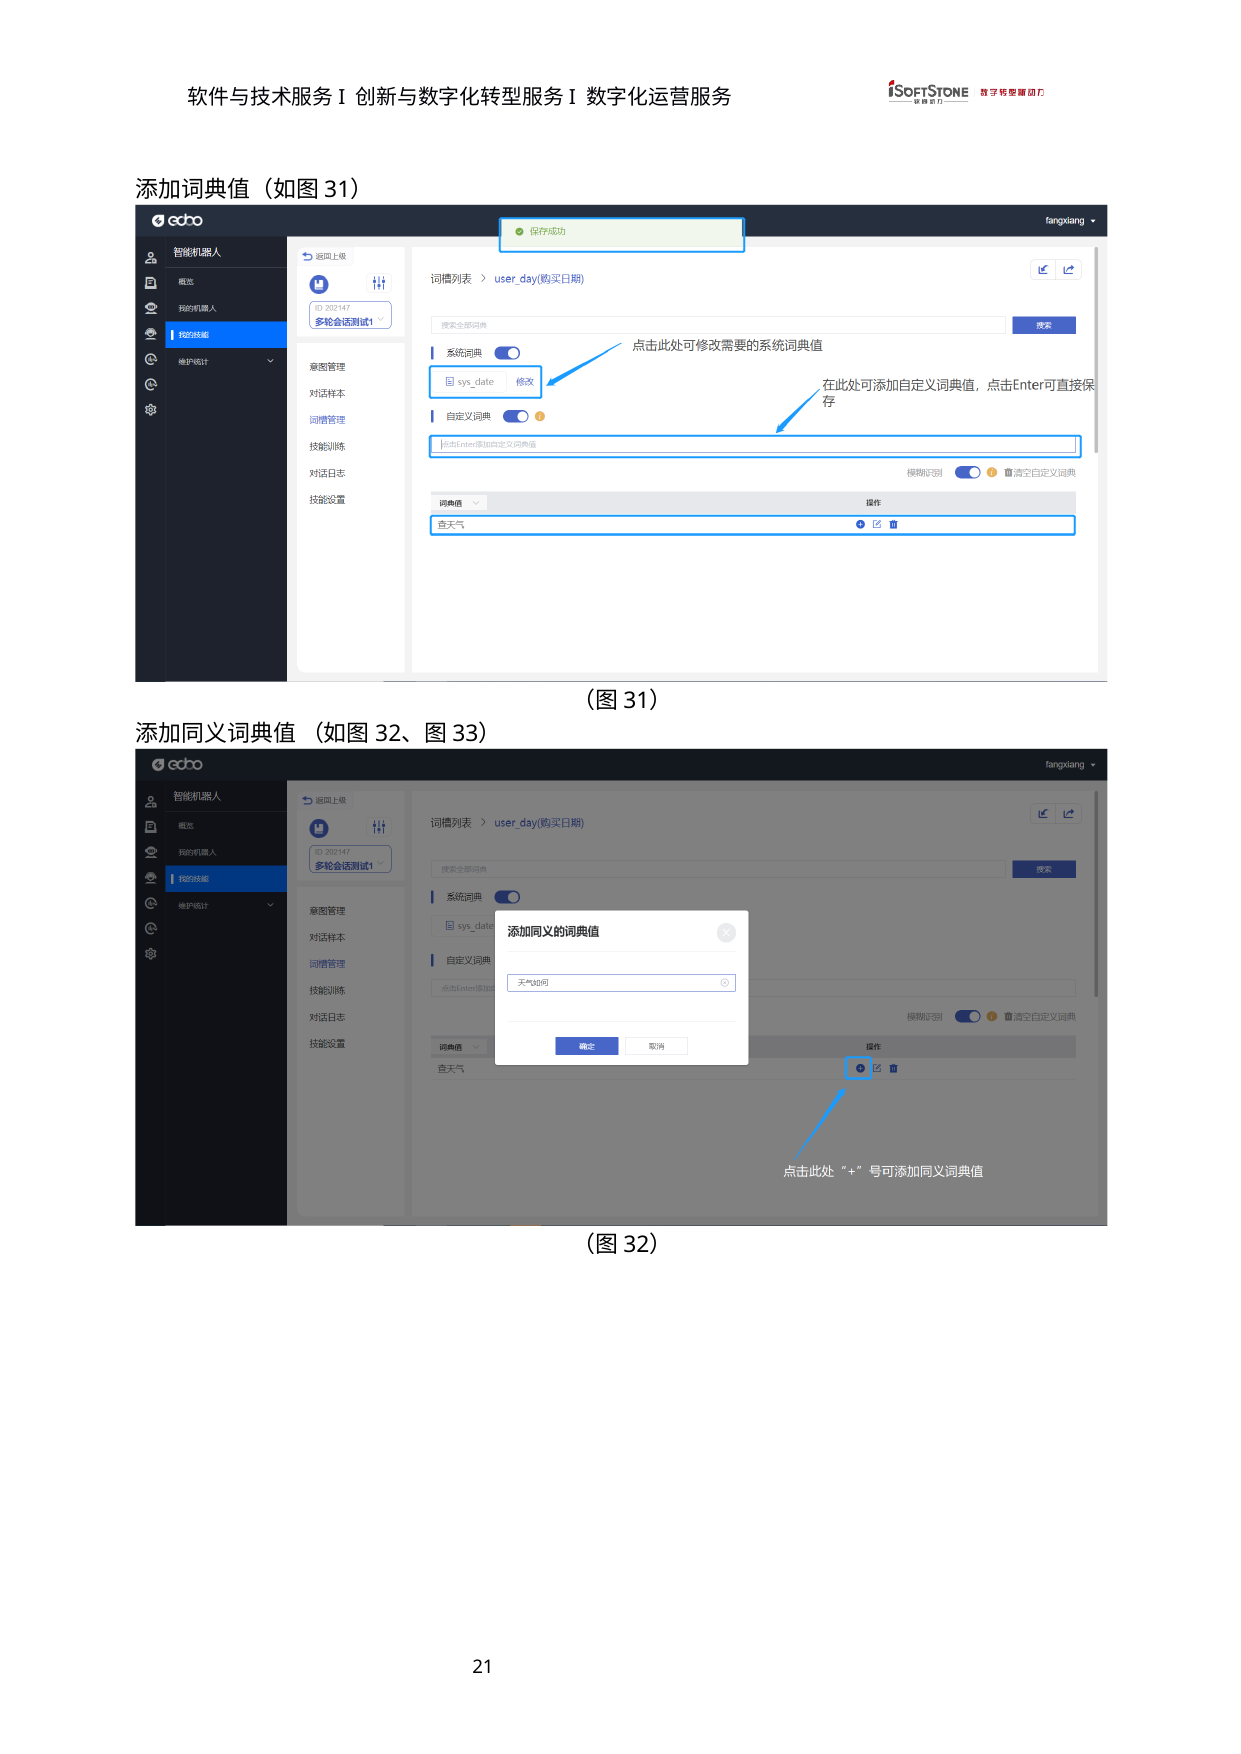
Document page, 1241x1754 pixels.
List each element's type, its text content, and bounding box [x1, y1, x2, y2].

text （图 32） [135, 1226, 1109, 1259]
picture [135, 748, 1108, 1226]
picture [888, 80, 1044, 104]
text 添加同义词典值 （如图 32、图 33） [135, 715, 1109, 748]
text （图 31） [135, 682, 1109, 715]
picture [135, 204, 1108, 682]
text 添加词典值（如图 31） [135, 171, 1109, 204]
